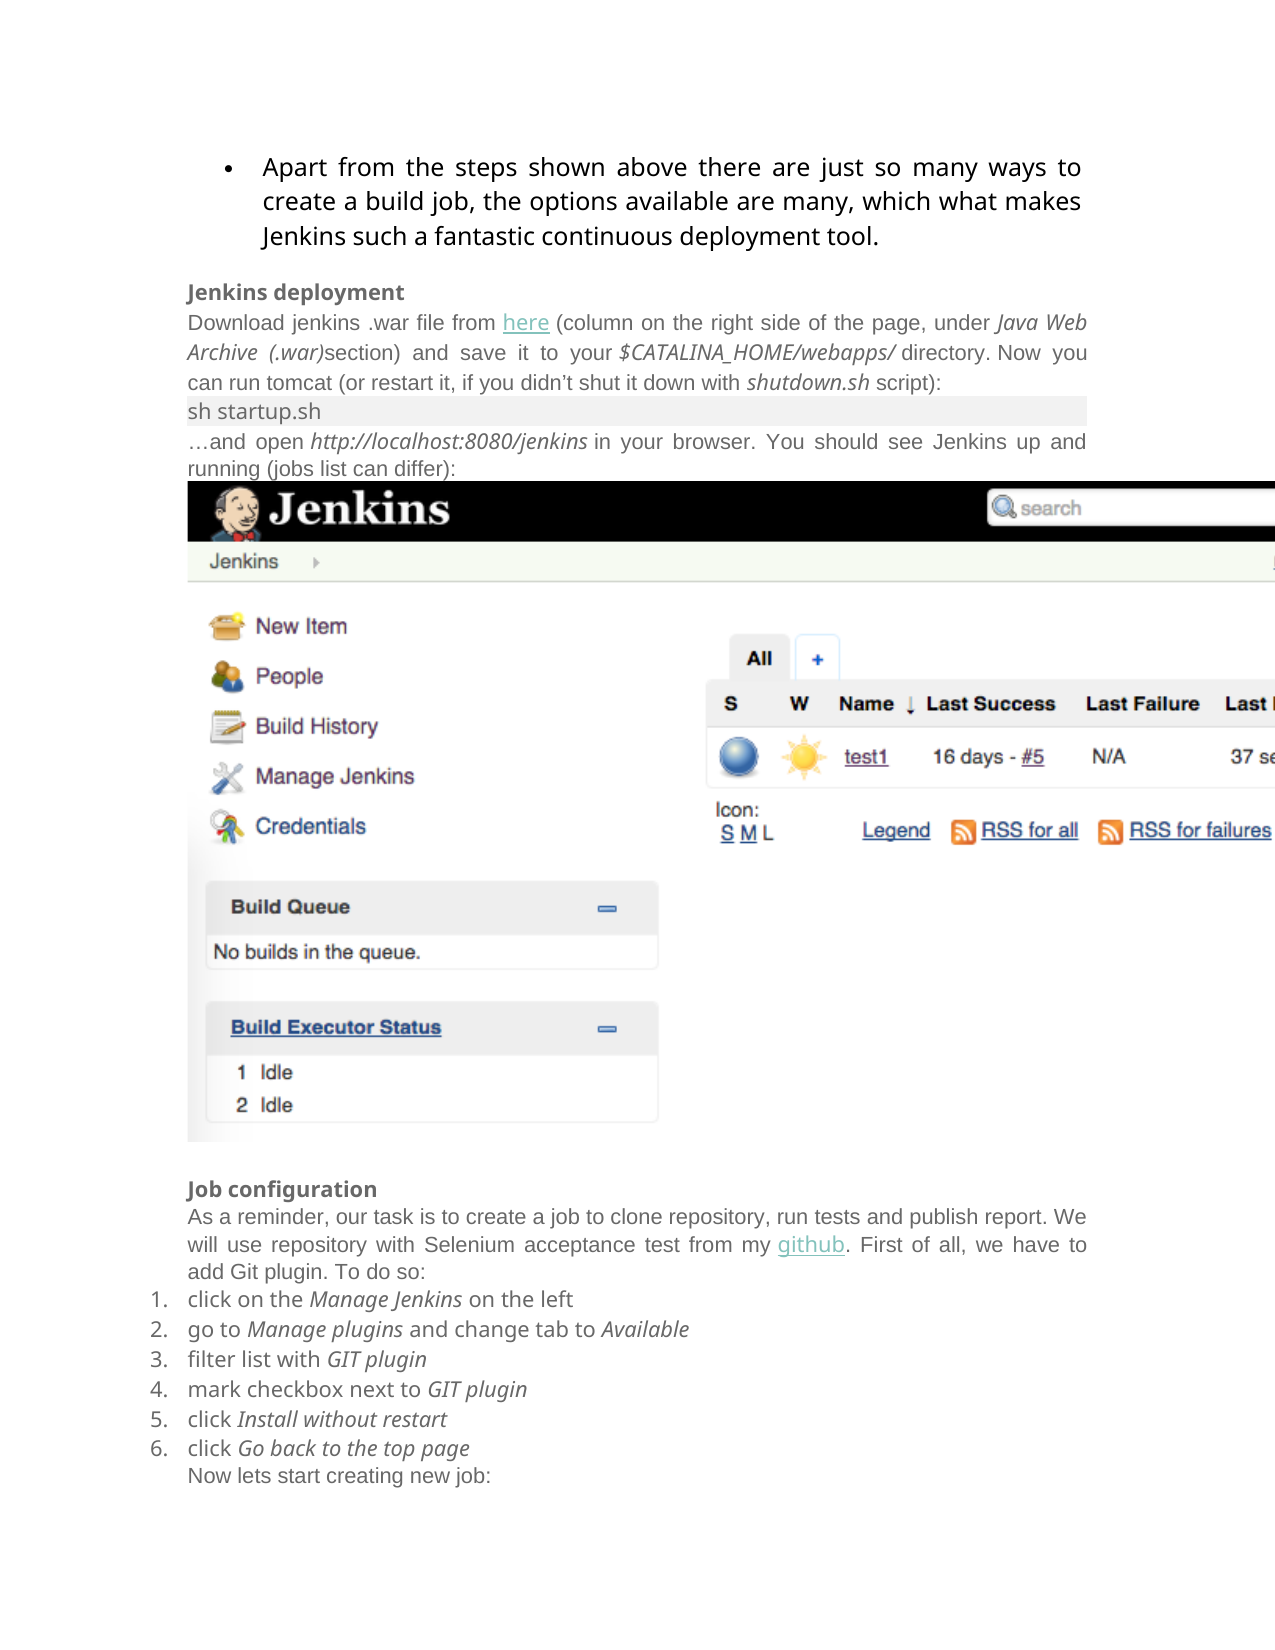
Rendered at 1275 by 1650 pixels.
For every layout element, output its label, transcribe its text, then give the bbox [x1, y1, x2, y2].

list click on the Manage Jenkins on the left [150, 1284, 1087, 1314]
text …and open http://localhost:8080/jenkins in your browser. You should see Jenkins up and running (jobs list can differ): [187, 426, 1087, 481]
list filter list with GIT plugin [150, 1344, 1087, 1374]
text Job configuration [187, 1174, 1087, 1204]
text As a reminder, our task is to create a job to clone repository, run tests and publish report. We will use repository with Selenium acceptance test from my github. First of all, we have to add Git plugin. To do so: [187, 1204, 1087, 1284]
text Download jenkins .war file from here (column on the right side of the page, under Java Web Archive (.war)section) and save it to your $CATALINA_HOME/webapps/ directory. Now you can run tomcat (or restart it, if you didn’t shut it down with shutdown.sh script): [187, 307, 1087, 396]
list Apart from the steps shown above there are just so many ways to create a build job, the options available are many, which what makes Jenkins such a fantastic continuous deployment tool. [225, 150, 1082, 252]
list click Install without restart [150, 1403, 1087, 1433]
text Now lets start creating new job: [187, 1463, 1087, 1488]
text Jenkins deployment [187, 277, 1087, 307]
list go to Manage plugins and change tab to Available [150, 1314, 1087, 1344]
list click Go back to the top page [150, 1433, 1087, 1463]
picture [187, 481, 1275, 1142]
list mark checkbox next to GIT plugin [150, 1374, 1087, 1403]
text sh startup.sh [187, 396, 1087, 426]
